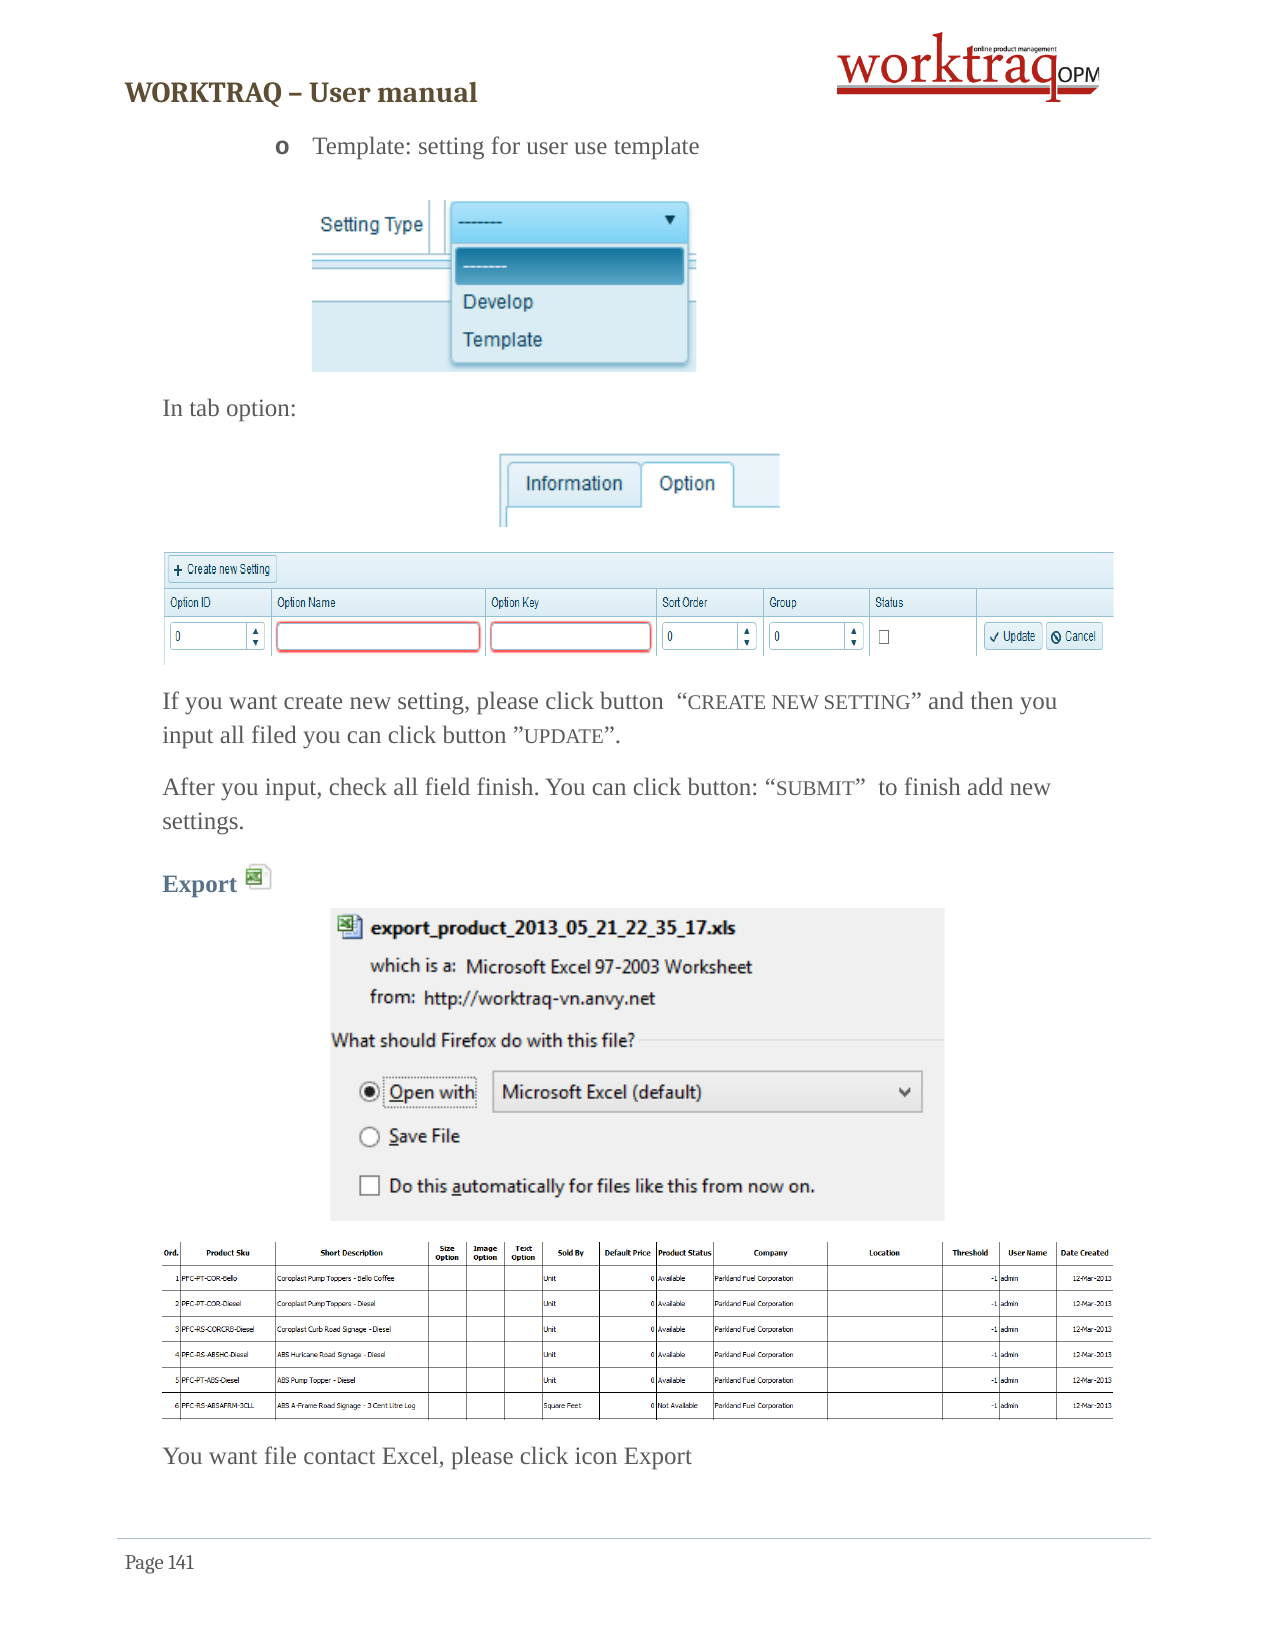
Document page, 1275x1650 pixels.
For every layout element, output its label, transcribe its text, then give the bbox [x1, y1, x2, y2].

text You want file contact Excel, please click icon Export [162, 1441, 1113, 1470]
list Template: setting for user use template [274, 131, 1113, 371]
subtitle Export [162, 862, 1113, 898]
text If you want create new setting, please click button “CREATE NEW SETTING” and then you input all filed you can click button ”UPDATE”. [162, 686, 1113, 749]
text After you input, check all field finish. You can click button: “SUBMIT” to finish add new settings. [162, 772, 1113, 835]
picture [837, 32, 1100, 102]
text In tab option: [162, 393, 1113, 421]
